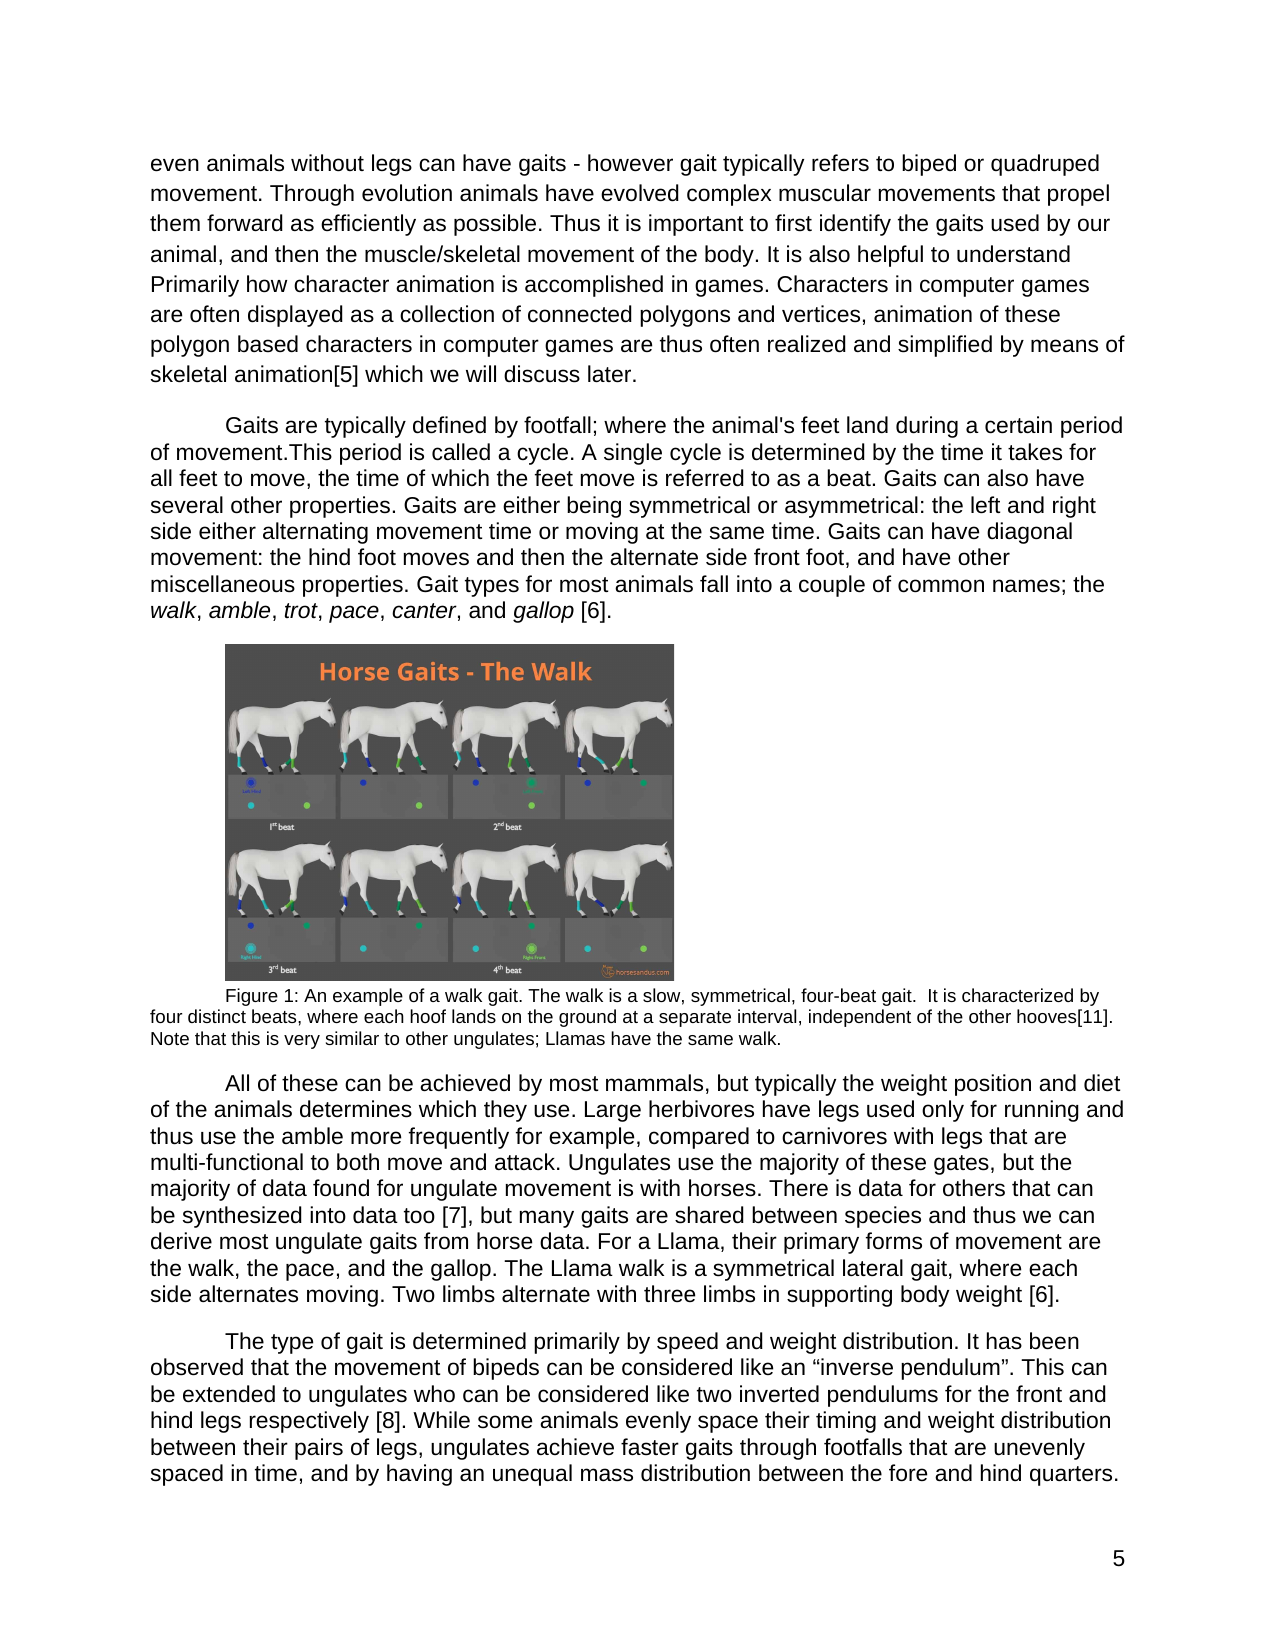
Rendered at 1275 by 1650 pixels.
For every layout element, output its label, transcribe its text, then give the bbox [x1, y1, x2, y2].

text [150, 150, 1125, 388]
picture [225, 644, 675, 981]
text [150, 1328, 1125, 1486]
text Gaits are typically defined by footfall; where the animal's feet land during a certain period of movement.This period is called a cycle. A single cycle is determined by the time it takes for all feet to move, the time of which the feet move is referred to as a beat. Gaits can also have several other properties. Gaits are either being symmetrical or asymmetrical: the left and right side either alternating movement time or moving at the same time. Gaits can have diagonal movement: the hind foot moves and then the alternate side front foot, and have other miscellaneous properties. Gait types for most animals fall into a couple of common names; the walk, amble, trot, pace, canter, and gallop [6]. [150, 412, 1125, 623]
text Figure 1: An example of a walk gait. The walk is a slow, symmetrical, four-beat gait. It is characterized by four distinct beats, where each hoof lands on the ground at a separate interval, independent of the other hooves[11]. Note that this is very similar to other ungulates; Llamas have the same walk. [150, 984, 1125, 1049]
text All of these can be achieved by most mammals, but typically the weight position and diet of the animals determines which they use. Large herbivores have legs used only for running and thus use the amble more frequently for example, compared to carnivores with legs that are multi-functional to both move and attack. Ungulates use the majority of these gates, but the majority of data found for ungulate movement is with horses. There is data for others that can be synthesized into data too [7], but many gaits are shared between species and thus we can derive most ungulate gaits from horse data. For a Llama, their primary forms of movement are the walk, the pace, and the gallop. The Llama walk is a symmetrical lateral gait, where each side alternates moving. Two limbs alternate with three limbs in supporting body weight [6]. [150, 1070, 1125, 1307]
